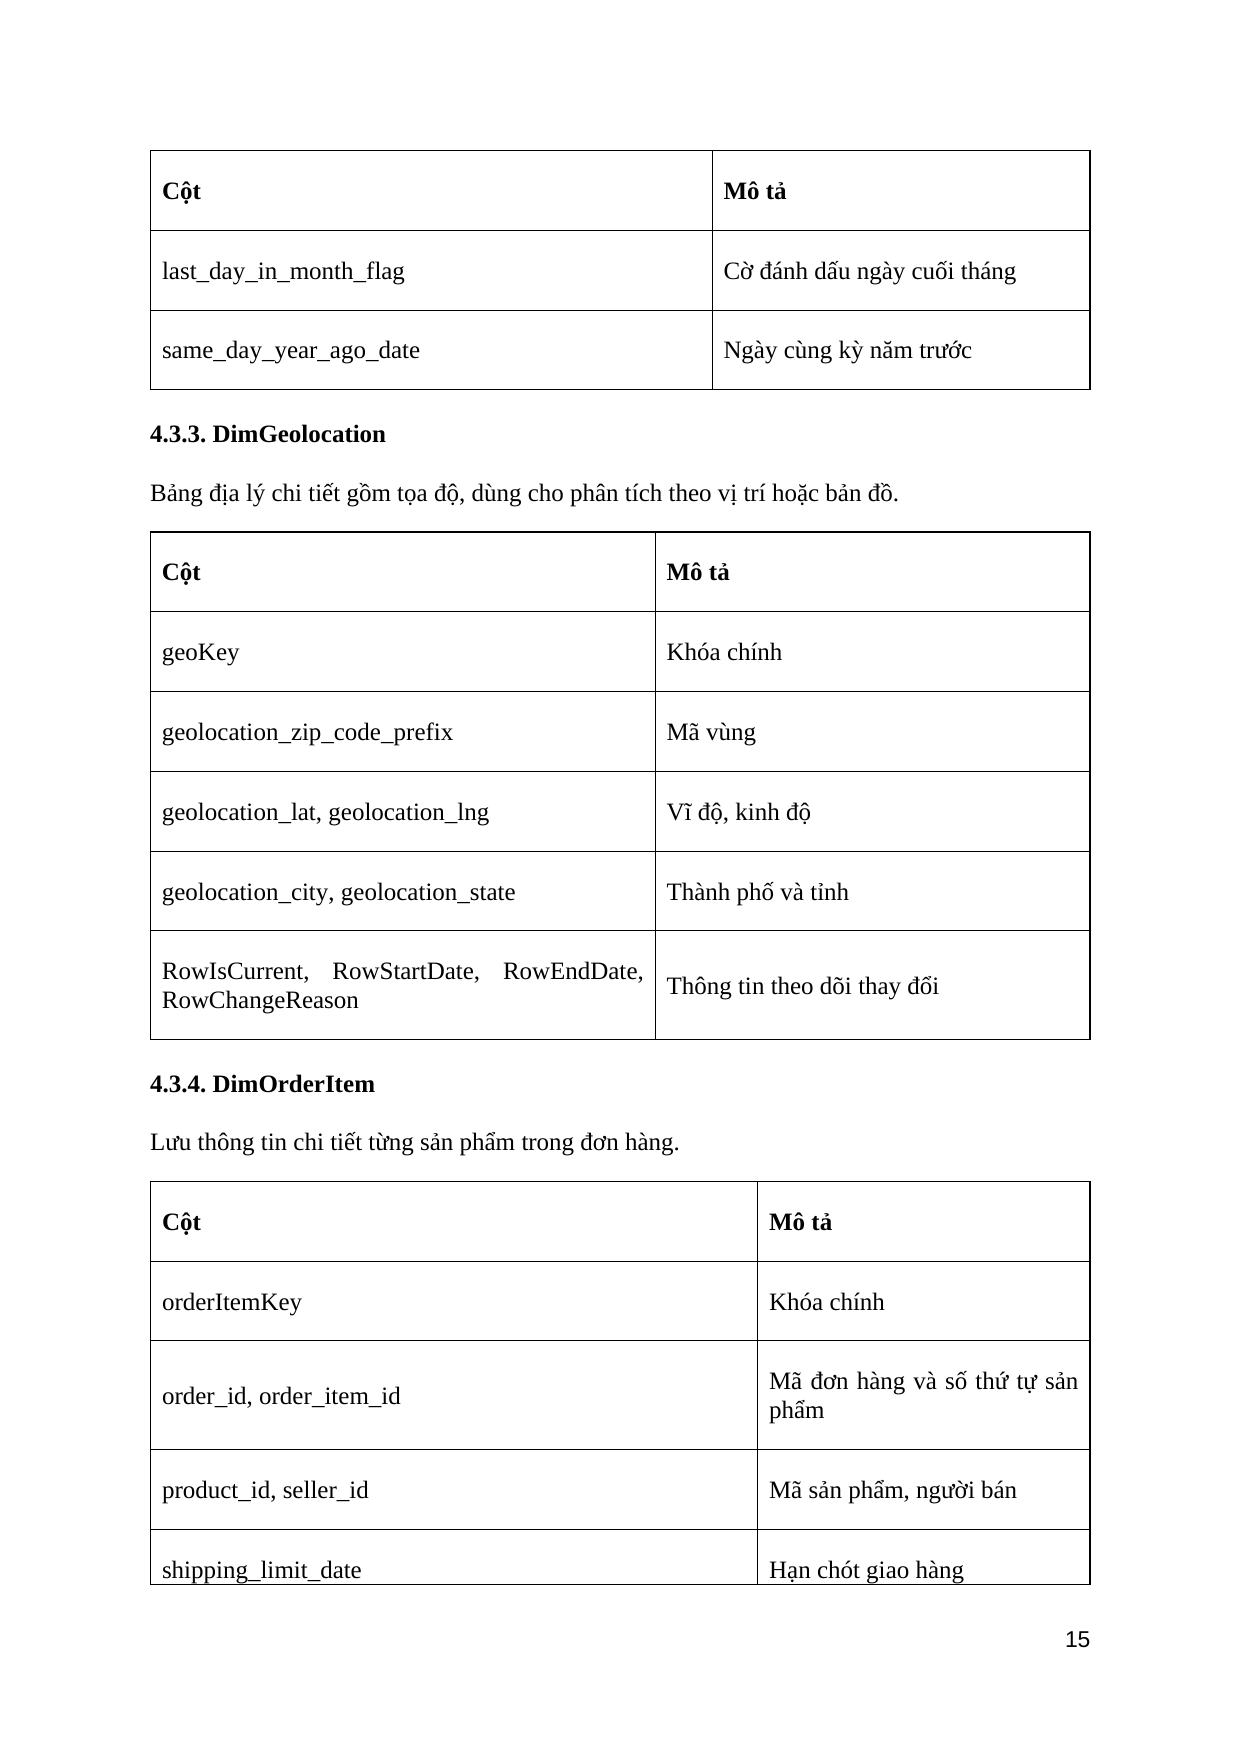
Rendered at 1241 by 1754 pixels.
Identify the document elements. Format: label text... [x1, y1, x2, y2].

table_cell Ngày cùng kỳ năm trước [713, 311, 1089, 389]
table_cell Khóa chính [758, 1262, 1089, 1340]
table_header Cột [151, 1182, 757, 1261]
table_cell same_day_year_ago_date [151, 311, 712, 389]
table_cell last_day_in_month_flag [151, 231, 712, 309]
table_cell Mã vùng [656, 692, 1089, 771]
table_cell product_id, seller_id [151, 1450, 757, 1529]
table_header Mô tả [713, 151, 1089, 230]
table_cell geolocation_city, geolocation_state [151, 852, 655, 930]
subtitle 4.3.3. DimGeolocation [150, 419, 1090, 448]
subtitle 4.3.4. DimOrderItem [150, 1069, 1090, 1098]
table_header Mô tả [758, 1182, 1089, 1261]
table_cell Mã sản phẩm, người bán [758, 1450, 1089, 1529]
text Bảng địa lý chi tiết gồm tọa độ, dùng cho phân tích theo vị trí hoặc bản đồ. [150, 478, 1090, 506]
table_header Cột [151, 151, 712, 230]
table_cell Hạn chót giao hàng [758, 1530, 1089, 1583]
table_cell shipping_limit_date [151, 1530, 757, 1583]
table_cell orderItemKey [151, 1262, 757, 1340]
table_cell Cờ đánh dấu ngày cuối tháng [713, 231, 1089, 309]
table_cell geolocation_zip_code_prefix [151, 692, 655, 771]
table_header Mô tả [656, 533, 1089, 611]
table_cell geolocation_lat, geolocation_lng [151, 772, 655, 851]
table_cell Thông tin theo dõi thay đổi [656, 931, 1089, 1039]
table_cell RowIsCurrent, RowStartDate, RowEndDate, RowChangeReason [151, 931, 655, 1039]
table_cell Khóa chính [656, 612, 1089, 691]
table_cell order_id, order_item_id [151, 1341, 757, 1449]
table_cell Vĩ độ, kinh độ [656, 772, 1089, 851]
table_cell Mã đơn hàng và số thứ tự sản phẩm [758, 1341, 1089, 1449]
text Lưu thông tin chi tiết từng sản phẩm trong đơn hàng. [150, 1127, 1090, 1156]
table_header Cột [151, 533, 655, 611]
table_cell Thành phố và tỉnh [656, 852, 1089, 930]
table_cell geoKey [151, 612, 655, 691]
